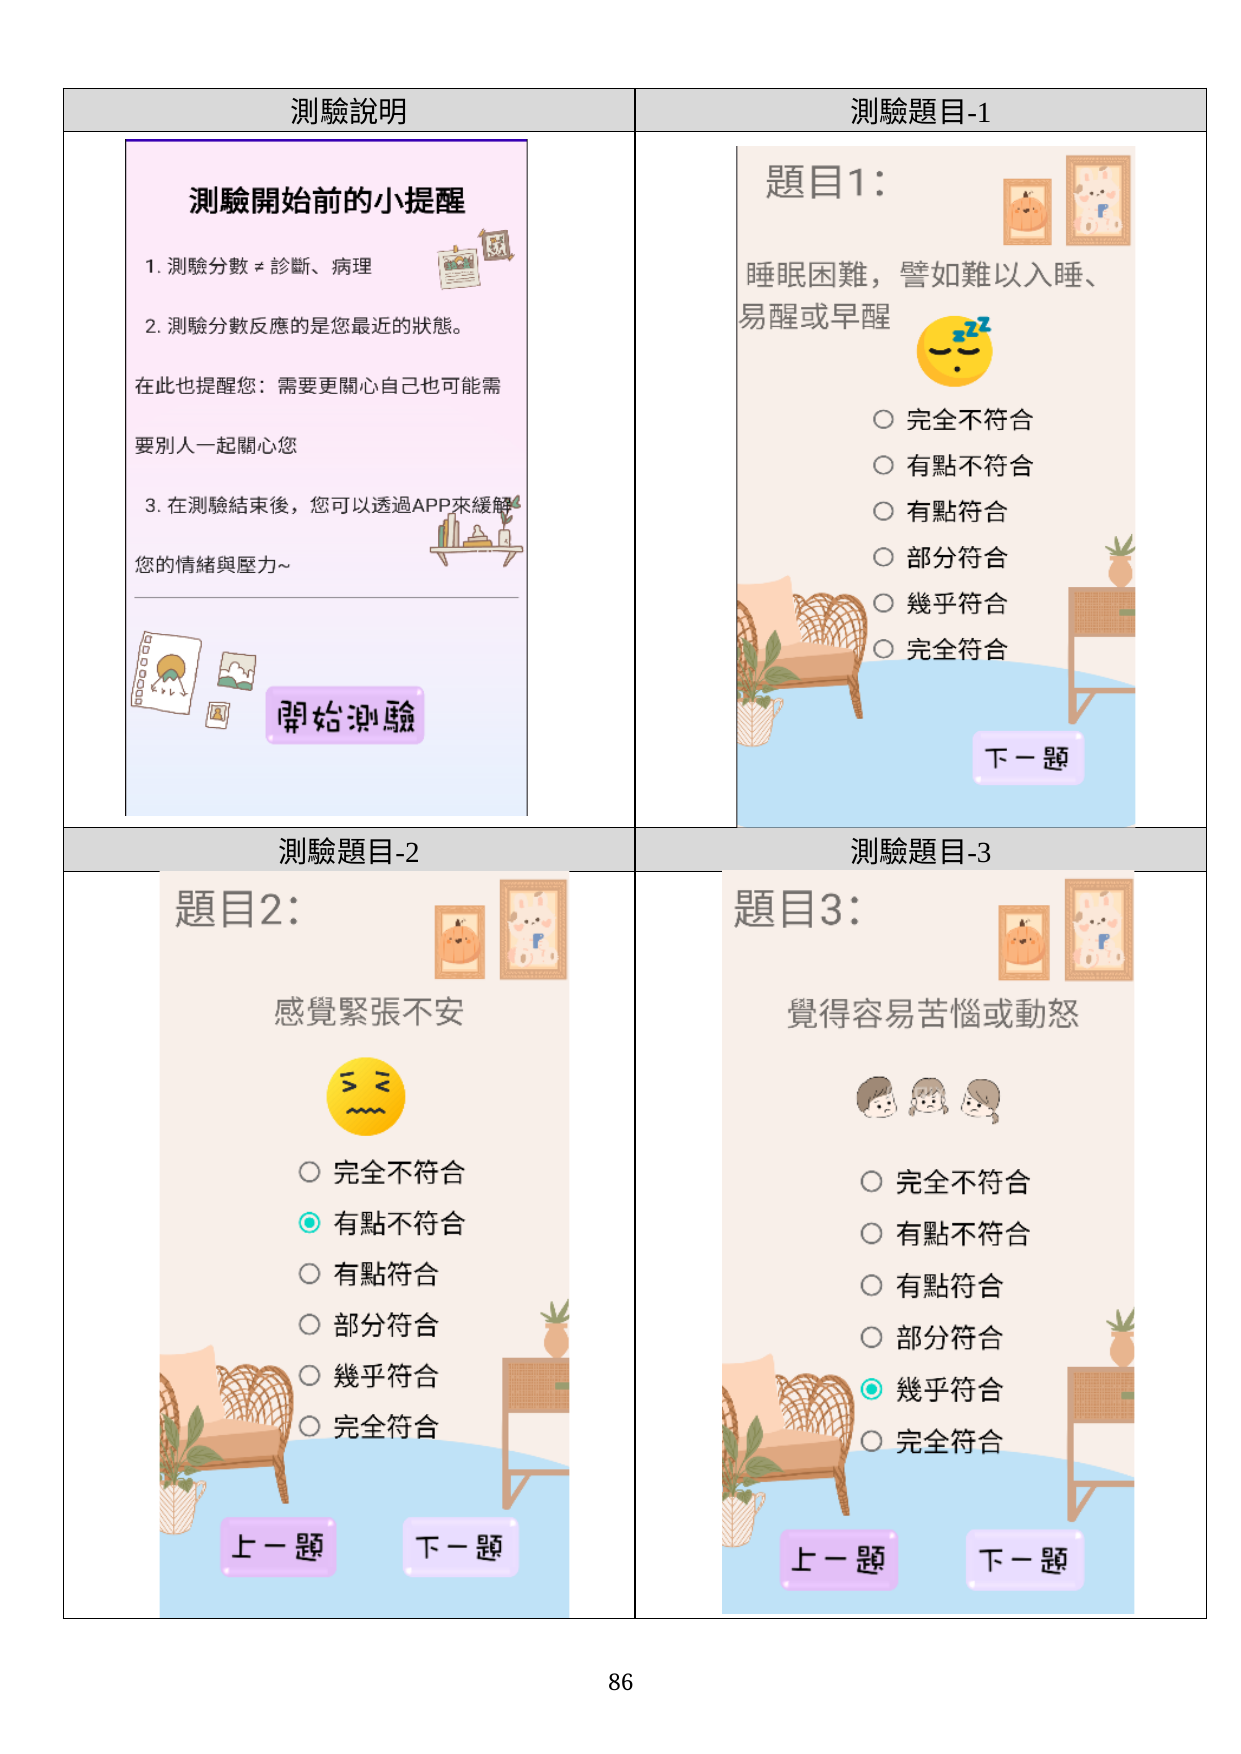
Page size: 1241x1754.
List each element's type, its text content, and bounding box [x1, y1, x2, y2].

table_cell 測驗題目-2 [64, 828, 634, 871]
picture [159, 871, 570, 1618]
picture [125, 139, 528, 816]
table_cell [64, 872, 159, 1618]
table_cell 測驗題目-3 [636, 828, 1206, 871]
picture [722, 870, 1135, 1614]
table_cell [570, 872, 634, 1618]
table_header 測驗說明 [64, 89, 634, 131]
table_header 測驗題目-1 [636, 89, 1206, 131]
table_cell [636, 132, 1206, 827]
table_cell [64, 132, 634, 827]
picture [736, 146, 1136, 828]
table_cell [636, 872, 1206, 1618]
